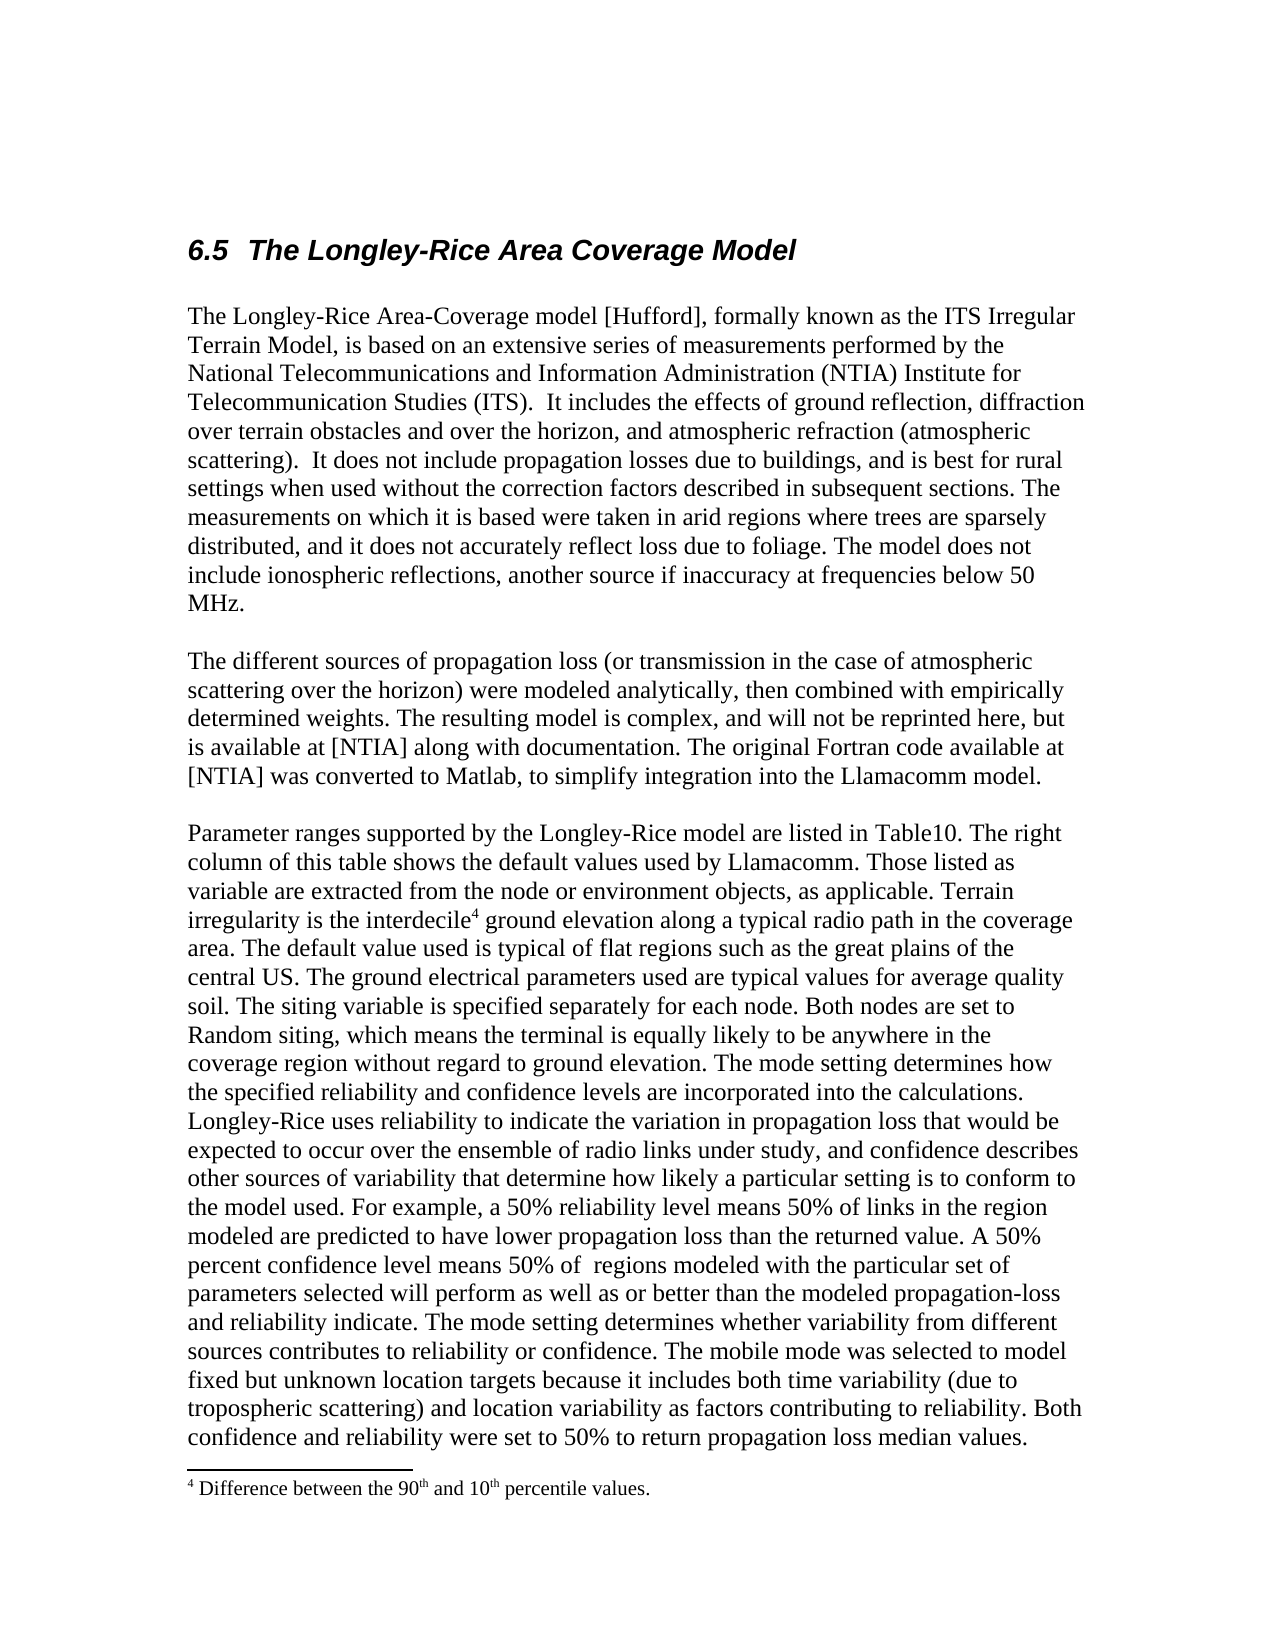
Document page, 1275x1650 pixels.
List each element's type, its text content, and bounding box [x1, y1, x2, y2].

text The Longley-Rice Area-Coverage model [Hufford], formally known as the ITS Irregular Terrain Model, is based on an extensive series of measurements performed by the National Telecommunications and Information Administration (NTIA) Institute for Telecommunication Studies (ITS). It includes the effects of ground reflection, diffraction over terrain obstacles and over the horizon, and atmospheric refraction (atmospheric scattering). It does not include propagation losses due to buildings, and is best for rural settings when used without the correction factors described in subsequent sections. The measurements on which it is based were taken in arid regions where trees are sparsely distributed, and it does not accurately reflect loss due to foliage. The model does not include ionospheric reflections, another source if inaccuracy at frequencies below 50 MHz. [187, 301, 1087, 617]
subtitle The Longley-Rice Area Coverage Model [187, 232, 1087, 266]
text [187, 818, 1087, 1451]
text The different sources of propagation loss (or transmission in the case of atmospheric scattering over the horizon) were modeled analytically, then combined with empirically determined weights. The resulting model is complex, and will not be reprinted here, but is available at [NTIA] along with documentation. The original Fortran code available at [NTIA] was converted to Matlab, to simplify integration into the Llamacomm model. [187, 646, 1087, 790]
